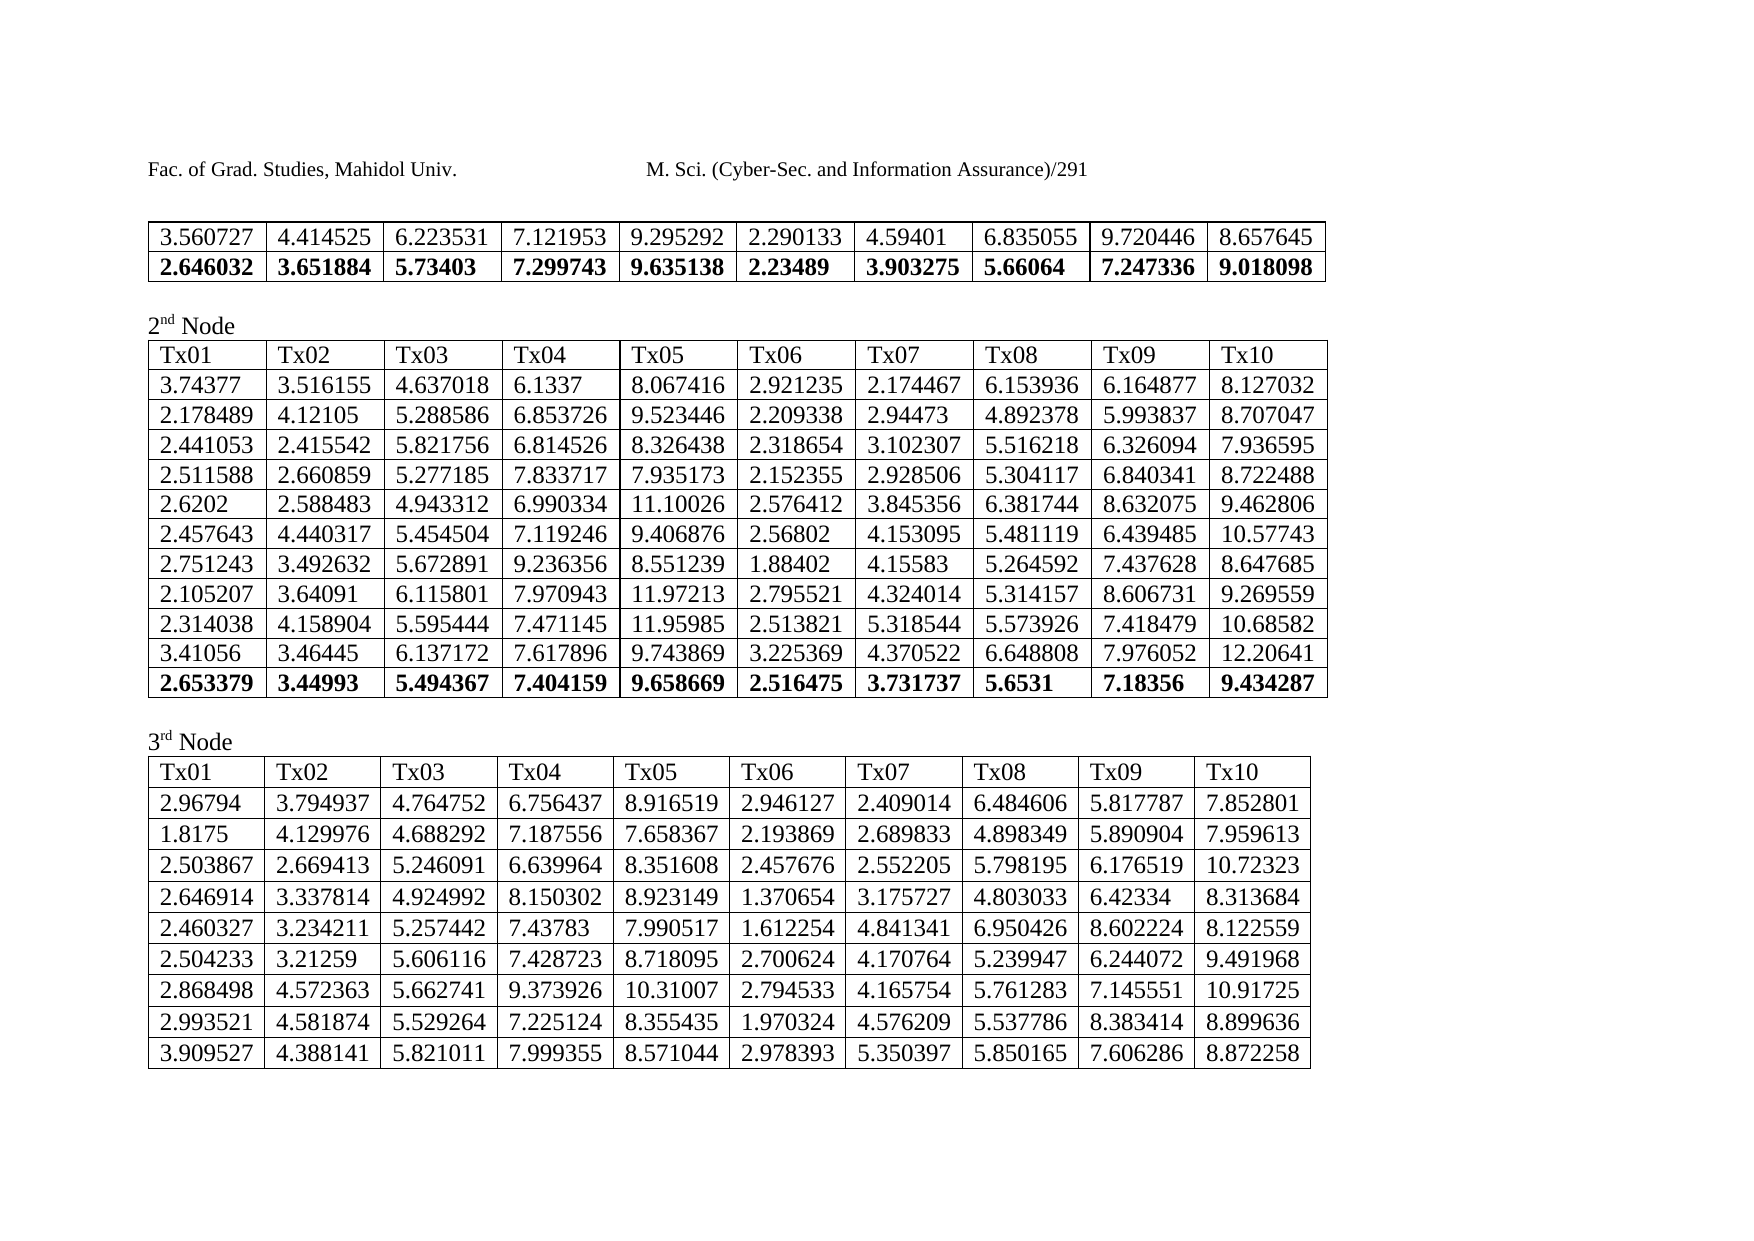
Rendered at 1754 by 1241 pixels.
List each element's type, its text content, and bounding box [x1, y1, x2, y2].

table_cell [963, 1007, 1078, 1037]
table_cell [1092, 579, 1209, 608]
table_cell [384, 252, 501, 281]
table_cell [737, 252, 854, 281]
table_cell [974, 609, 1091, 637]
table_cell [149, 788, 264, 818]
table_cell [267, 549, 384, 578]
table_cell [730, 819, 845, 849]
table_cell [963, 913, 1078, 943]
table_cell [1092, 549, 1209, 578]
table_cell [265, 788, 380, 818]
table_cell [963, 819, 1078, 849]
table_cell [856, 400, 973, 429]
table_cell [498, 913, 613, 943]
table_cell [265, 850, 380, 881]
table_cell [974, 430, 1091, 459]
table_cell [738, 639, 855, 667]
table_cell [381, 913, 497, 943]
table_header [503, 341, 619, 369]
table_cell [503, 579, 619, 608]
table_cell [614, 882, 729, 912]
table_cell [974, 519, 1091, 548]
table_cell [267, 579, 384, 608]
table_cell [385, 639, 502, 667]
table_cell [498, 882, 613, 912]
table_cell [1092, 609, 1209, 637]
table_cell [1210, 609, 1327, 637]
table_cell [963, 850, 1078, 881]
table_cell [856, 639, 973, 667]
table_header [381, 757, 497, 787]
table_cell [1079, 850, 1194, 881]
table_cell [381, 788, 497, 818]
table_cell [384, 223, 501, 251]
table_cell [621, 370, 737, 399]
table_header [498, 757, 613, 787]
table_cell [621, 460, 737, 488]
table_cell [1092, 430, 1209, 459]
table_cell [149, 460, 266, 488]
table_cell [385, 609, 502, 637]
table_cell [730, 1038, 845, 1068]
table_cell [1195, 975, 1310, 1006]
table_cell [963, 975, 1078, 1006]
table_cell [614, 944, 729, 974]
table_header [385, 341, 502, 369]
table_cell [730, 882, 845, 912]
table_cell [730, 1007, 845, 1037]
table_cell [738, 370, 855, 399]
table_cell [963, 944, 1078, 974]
text 2nd Node [148, 311, 1532, 339]
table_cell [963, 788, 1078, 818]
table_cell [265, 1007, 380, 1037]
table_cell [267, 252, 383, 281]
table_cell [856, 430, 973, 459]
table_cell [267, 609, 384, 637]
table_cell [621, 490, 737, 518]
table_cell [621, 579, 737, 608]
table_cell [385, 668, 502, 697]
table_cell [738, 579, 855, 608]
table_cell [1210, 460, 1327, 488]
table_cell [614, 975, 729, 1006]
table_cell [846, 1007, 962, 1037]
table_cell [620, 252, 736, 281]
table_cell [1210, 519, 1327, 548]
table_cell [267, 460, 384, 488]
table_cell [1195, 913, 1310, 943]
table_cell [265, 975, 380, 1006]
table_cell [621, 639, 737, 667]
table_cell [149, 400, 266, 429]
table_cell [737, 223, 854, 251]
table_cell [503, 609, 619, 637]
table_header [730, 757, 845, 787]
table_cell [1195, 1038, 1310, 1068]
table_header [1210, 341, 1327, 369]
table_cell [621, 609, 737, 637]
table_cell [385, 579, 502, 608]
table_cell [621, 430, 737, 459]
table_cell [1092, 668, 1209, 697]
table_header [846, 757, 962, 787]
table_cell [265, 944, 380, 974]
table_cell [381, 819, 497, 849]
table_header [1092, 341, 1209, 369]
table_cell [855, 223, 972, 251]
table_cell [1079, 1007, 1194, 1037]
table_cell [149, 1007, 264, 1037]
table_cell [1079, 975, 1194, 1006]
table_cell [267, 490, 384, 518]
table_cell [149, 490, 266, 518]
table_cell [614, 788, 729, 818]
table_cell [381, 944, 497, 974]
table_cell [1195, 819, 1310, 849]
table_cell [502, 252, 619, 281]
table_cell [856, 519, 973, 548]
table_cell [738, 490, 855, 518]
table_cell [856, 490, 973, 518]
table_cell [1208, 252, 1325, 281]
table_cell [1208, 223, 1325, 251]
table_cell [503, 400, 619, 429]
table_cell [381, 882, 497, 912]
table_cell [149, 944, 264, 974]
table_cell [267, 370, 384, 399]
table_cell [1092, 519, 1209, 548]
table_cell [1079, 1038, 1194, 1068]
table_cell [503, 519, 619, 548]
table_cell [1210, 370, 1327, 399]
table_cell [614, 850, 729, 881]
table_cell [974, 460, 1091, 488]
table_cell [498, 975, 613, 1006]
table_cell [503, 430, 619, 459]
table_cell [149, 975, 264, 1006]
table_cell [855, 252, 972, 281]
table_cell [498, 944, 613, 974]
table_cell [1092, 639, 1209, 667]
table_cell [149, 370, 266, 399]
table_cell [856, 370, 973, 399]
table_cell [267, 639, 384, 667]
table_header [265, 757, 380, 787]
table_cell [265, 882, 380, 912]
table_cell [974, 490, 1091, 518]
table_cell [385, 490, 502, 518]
text 3rd Node [148, 727, 1532, 756]
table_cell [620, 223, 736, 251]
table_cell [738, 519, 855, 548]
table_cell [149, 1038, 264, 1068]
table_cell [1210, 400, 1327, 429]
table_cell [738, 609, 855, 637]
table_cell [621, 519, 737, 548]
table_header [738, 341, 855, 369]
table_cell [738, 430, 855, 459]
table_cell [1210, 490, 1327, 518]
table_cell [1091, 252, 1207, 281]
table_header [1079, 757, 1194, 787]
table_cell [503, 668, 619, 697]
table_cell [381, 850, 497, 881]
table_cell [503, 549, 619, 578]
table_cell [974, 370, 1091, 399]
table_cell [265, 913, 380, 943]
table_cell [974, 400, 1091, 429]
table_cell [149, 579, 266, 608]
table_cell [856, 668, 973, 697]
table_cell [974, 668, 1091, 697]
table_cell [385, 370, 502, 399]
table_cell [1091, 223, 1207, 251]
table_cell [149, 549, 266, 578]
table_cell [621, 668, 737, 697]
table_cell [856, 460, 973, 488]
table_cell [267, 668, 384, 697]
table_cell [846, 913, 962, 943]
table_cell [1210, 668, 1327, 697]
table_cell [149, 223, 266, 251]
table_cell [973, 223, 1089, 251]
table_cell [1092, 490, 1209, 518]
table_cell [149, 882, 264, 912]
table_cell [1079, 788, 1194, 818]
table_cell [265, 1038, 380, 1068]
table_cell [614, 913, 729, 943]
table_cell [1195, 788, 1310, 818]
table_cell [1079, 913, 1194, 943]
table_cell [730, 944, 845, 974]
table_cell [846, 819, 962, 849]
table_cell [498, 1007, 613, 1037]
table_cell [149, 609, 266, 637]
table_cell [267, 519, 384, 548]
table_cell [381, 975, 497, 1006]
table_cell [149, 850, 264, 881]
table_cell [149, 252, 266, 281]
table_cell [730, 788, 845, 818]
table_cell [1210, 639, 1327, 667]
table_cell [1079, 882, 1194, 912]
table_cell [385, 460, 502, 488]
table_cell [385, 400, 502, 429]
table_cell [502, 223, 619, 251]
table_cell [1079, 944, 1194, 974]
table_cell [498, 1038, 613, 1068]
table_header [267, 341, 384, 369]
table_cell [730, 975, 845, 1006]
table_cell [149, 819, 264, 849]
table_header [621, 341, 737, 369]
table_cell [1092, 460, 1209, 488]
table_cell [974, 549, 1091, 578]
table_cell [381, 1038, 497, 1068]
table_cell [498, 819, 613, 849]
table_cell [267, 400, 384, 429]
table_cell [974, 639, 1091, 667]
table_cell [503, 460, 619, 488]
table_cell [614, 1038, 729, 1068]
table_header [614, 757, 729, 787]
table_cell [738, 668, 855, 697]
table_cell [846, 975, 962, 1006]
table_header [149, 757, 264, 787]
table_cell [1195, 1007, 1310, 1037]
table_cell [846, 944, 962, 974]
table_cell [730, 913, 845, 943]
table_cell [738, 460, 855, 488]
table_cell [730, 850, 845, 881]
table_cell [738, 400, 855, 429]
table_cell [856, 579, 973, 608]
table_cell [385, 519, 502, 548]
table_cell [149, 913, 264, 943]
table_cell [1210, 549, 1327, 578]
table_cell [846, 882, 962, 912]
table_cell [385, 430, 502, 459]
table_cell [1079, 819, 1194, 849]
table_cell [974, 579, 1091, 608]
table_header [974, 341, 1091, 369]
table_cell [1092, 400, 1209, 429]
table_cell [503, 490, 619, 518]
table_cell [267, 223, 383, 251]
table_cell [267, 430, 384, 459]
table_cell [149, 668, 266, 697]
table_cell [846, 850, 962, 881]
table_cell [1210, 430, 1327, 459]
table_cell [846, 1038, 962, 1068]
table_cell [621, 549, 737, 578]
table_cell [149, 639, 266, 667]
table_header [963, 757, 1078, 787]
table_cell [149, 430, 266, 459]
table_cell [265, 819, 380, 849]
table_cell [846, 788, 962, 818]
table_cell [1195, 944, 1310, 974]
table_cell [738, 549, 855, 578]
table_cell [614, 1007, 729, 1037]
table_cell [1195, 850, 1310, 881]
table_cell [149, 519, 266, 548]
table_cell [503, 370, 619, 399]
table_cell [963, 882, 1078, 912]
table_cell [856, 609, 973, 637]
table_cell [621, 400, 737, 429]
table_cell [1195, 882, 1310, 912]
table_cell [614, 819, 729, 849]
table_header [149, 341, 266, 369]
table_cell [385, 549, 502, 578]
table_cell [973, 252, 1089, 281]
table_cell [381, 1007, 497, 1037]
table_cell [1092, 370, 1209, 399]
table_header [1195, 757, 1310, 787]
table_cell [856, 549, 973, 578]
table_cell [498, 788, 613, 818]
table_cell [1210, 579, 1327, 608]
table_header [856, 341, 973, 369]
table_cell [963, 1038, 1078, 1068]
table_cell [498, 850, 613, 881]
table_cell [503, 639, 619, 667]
